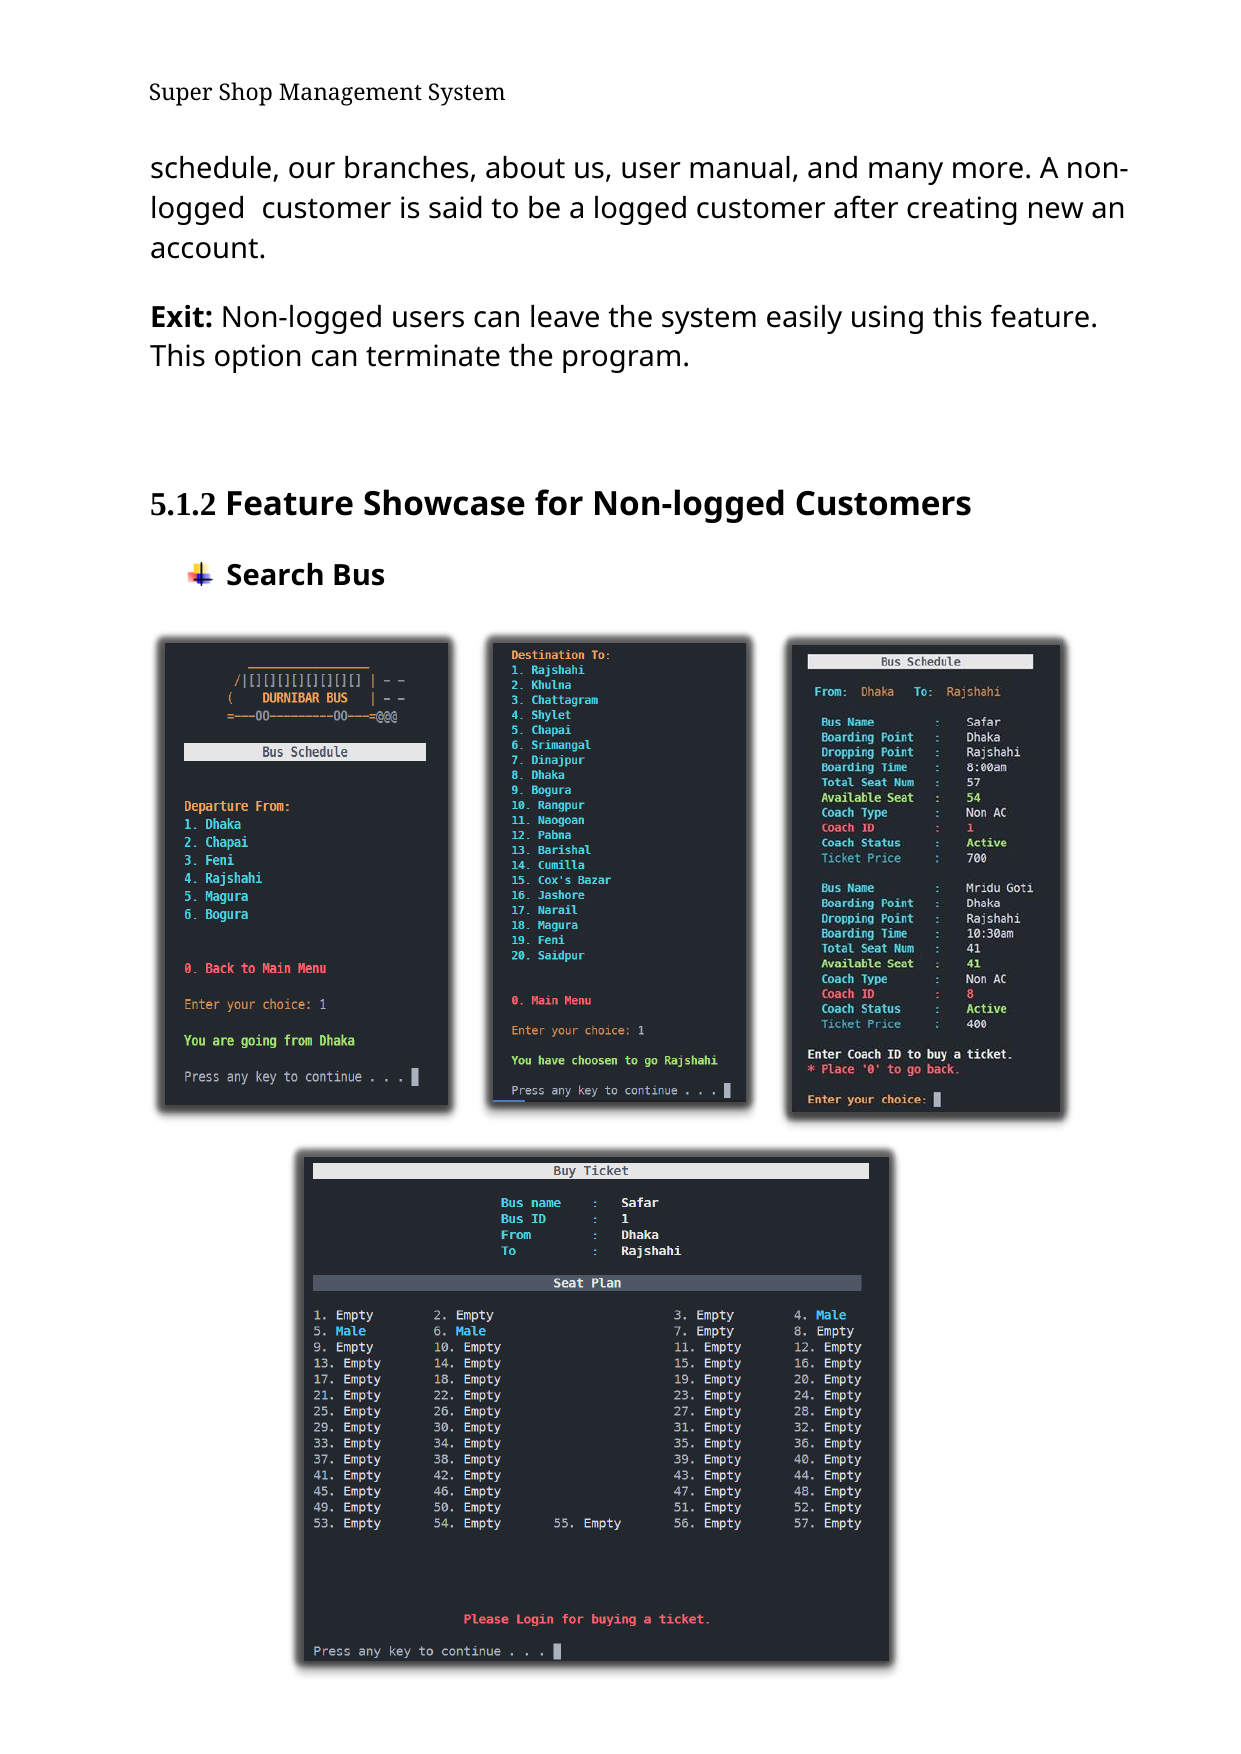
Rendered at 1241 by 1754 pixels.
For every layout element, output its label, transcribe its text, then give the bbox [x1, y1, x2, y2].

picture [148, 626, 464, 1127]
text Search Bus [187, 555, 1151, 594]
text schedule, our branches, about us, user manual, and many more. A non-logged customer is said to be a logged customer after creating new an account. [150, 148, 1151, 267]
picture [286, 626, 1083, 1683]
picture [476, 625, 762, 1125]
picture [187, 562, 213, 586]
subtitle Feature Showcase for Non-logged Customers [150, 480, 1151, 526]
text Exit: Non-logged users can leave the system easily using this feature. This option can terminate the program. [150, 296, 1125, 375]
